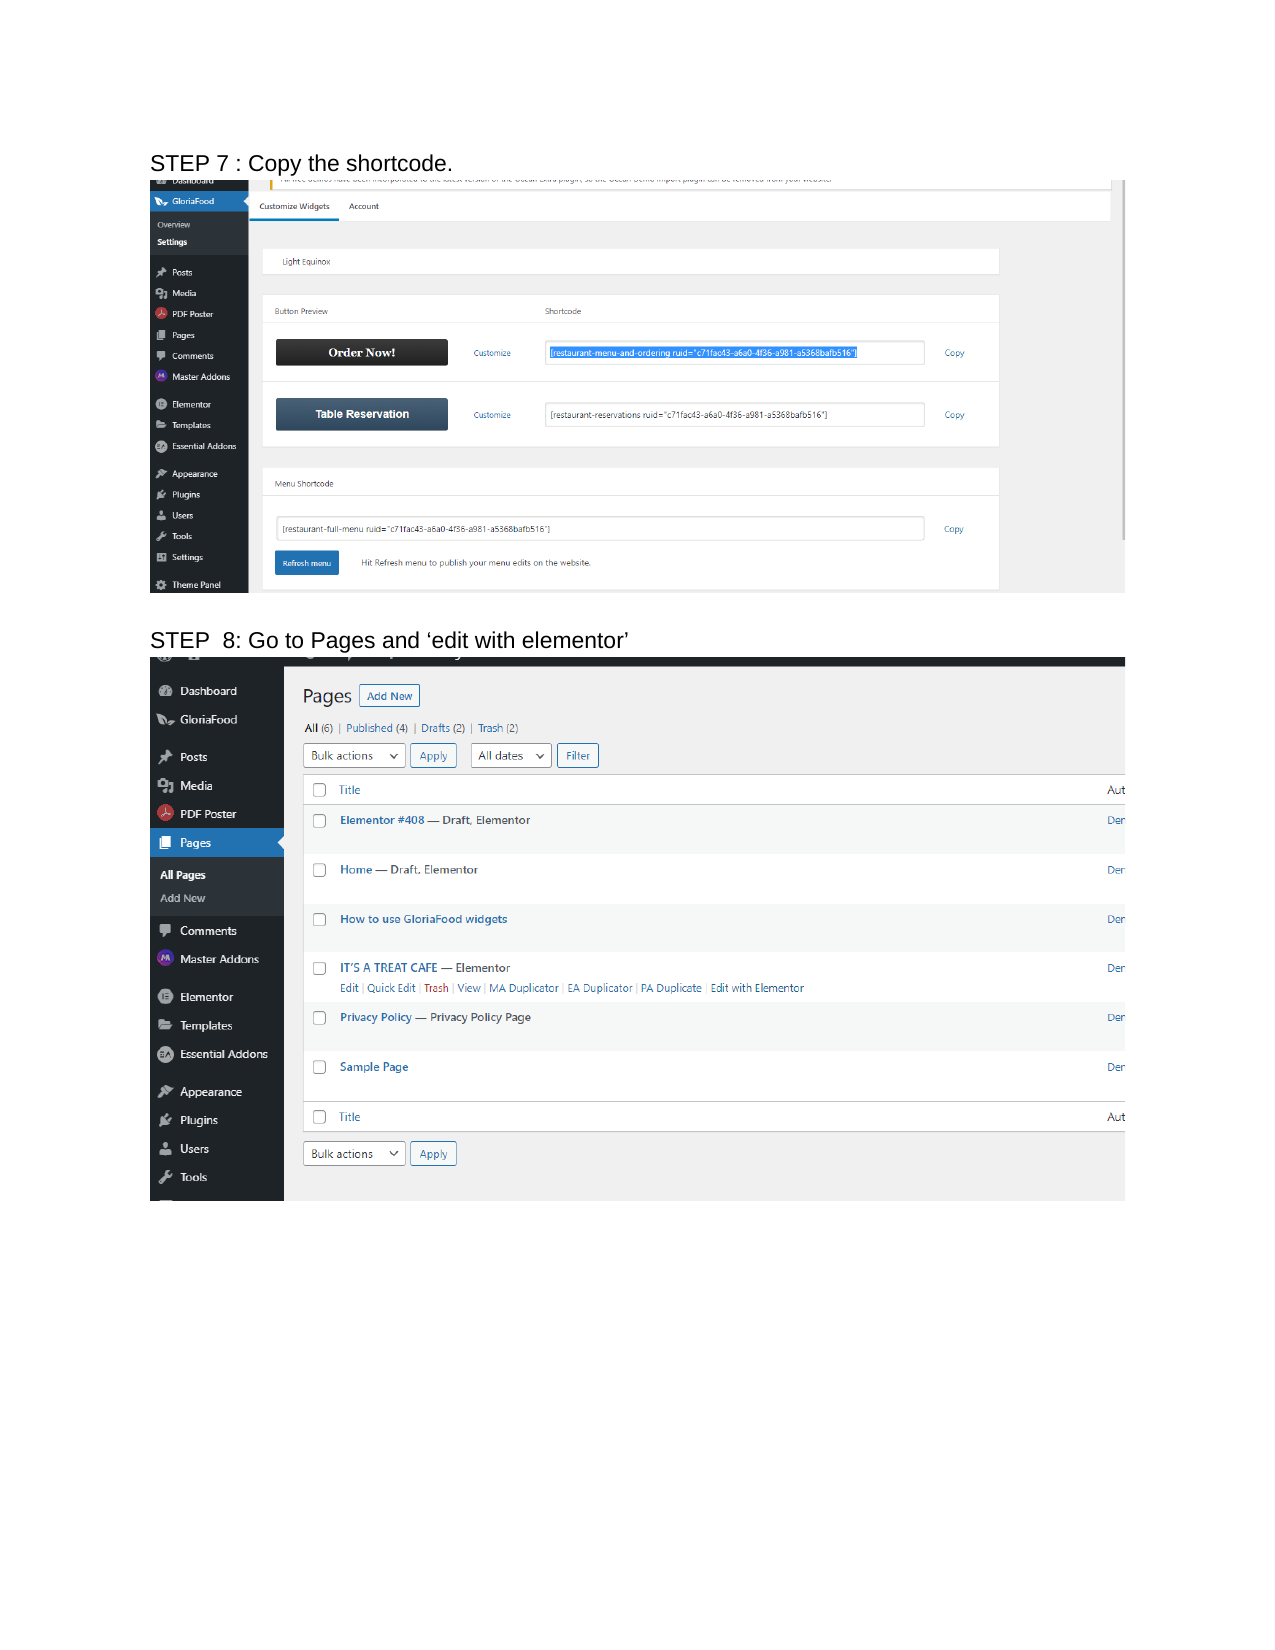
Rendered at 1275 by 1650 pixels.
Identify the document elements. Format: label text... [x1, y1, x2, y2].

picture [150, 180, 1125, 593]
picture [150, 657, 1125, 1201]
text STEP 8: Go to Pages and ‘edit with elementor’ [150, 627, 1125, 653]
text STEP 7 : Copy the shortcode. [150, 150, 1125, 176]
